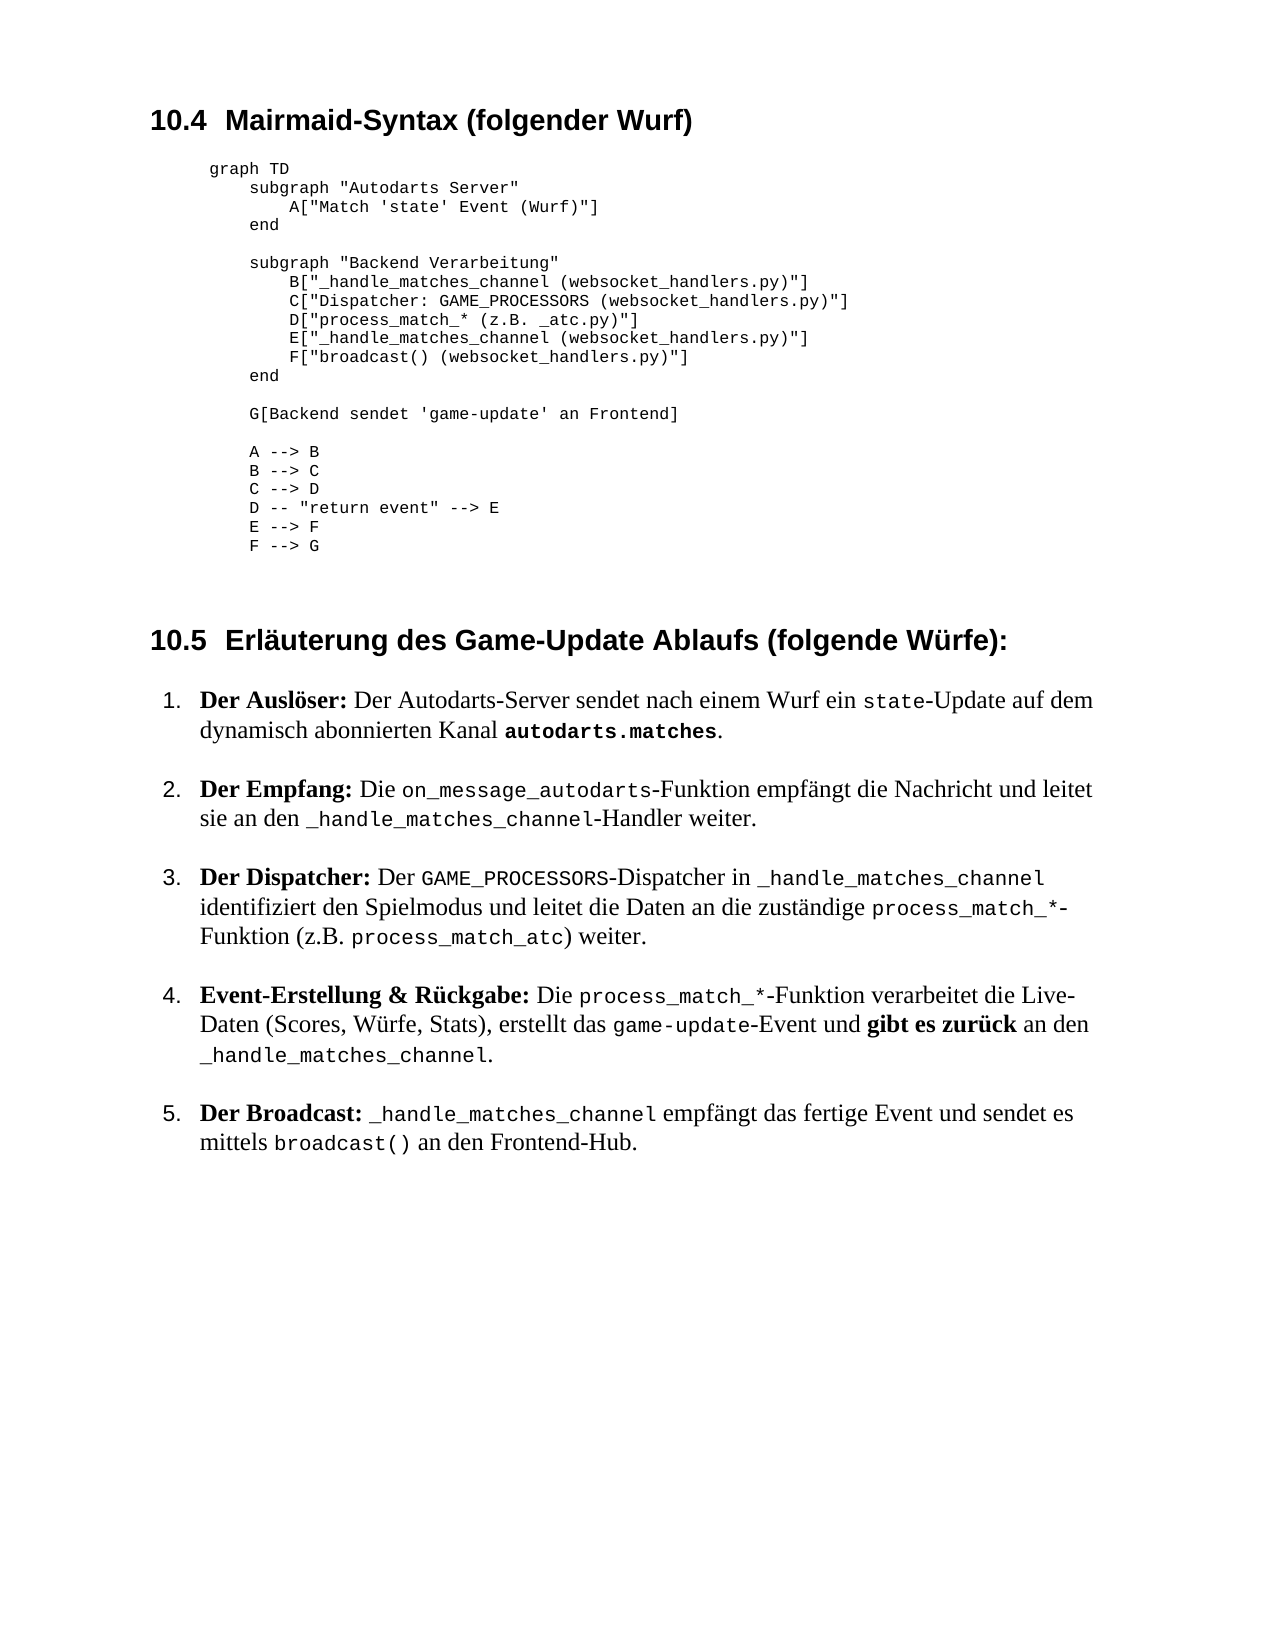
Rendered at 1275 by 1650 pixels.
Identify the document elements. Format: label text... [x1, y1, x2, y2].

text E["_handle_matches_channel (websocket_handlers.py)"] [209, 330, 1125, 349]
text subgraph "Autodarts Server" [209, 179, 1125, 198]
text graph TD [209, 160, 1125, 179]
text D["process_match_* (z.B. _atc.py)"] [209, 311, 1125, 330]
text A["Match 'state' Event (Wurf)"] [209, 198, 1125, 217]
list Der Empfang: Die on_message_autodarts-Funktion empfängt die Nachricht und leitet sie an den _handle_matches_channel-Handler weiter. [162, 774, 1125, 833]
text F --> G [209, 537, 1125, 556]
text subgraph "Backend Verarbeitung" [209, 255, 1125, 273]
text C["Dispatcher: GAME_PROCESSORS (websocket_handlers.py)"] [209, 292, 1125, 311]
subtitle Mairmaid-Syntax (folgender Wurf) [150, 103, 1125, 137]
text D -- "return event" --> E [209, 500, 1125, 519]
text end [209, 217, 1125, 236]
text E --> F [209, 519, 1125, 537]
text A --> B [209, 443, 1125, 462]
list Der Broadcast: _handle_matches_channel empfängt das fertige Event und sendet es mittels broadcast() an den Frontend-Hub. [162, 1098, 1125, 1157]
subtitle Erläuterung des Game-Update Ablaufs (folgende Würfe): [150, 623, 1125, 656]
text B["_handle_matches_channel (websocket_handlers.py)"] [209, 273, 1125, 292]
text end [209, 368, 1125, 387]
text C --> D [209, 481, 1125, 500]
list Der Dispatcher: Der GAME_PROCESSORS-Dispatcher in _handle_matches_channel identifiziert den Spielmodus und leitet die Daten an die zuständige process_match_*-Funktion (z.B. process_match_atc) weiter. [162, 862, 1125, 951]
text G[Backend sendet 'game-update' an Frontend] [209, 406, 1125, 424]
list Der Auslöser: Der Autodarts-Server sendet nach einem Wurf ein state-Update auf dem dynamisch abonnierten Kanal autodarts.matches. [162, 685, 1125, 744]
text F["broadcast() (websocket_handlers.py)"] [209, 349, 1125, 368]
text B --> C [209, 462, 1125, 481]
list Event-Erstellung & Rückgabe: Die process_match_*-Funktion verarbeitet die Live-Daten (Scores, Würfe, Stats), erstellt das game-update-Event und gibt es zurück an den _handle_matches_channel. [162, 980, 1125, 1069]
